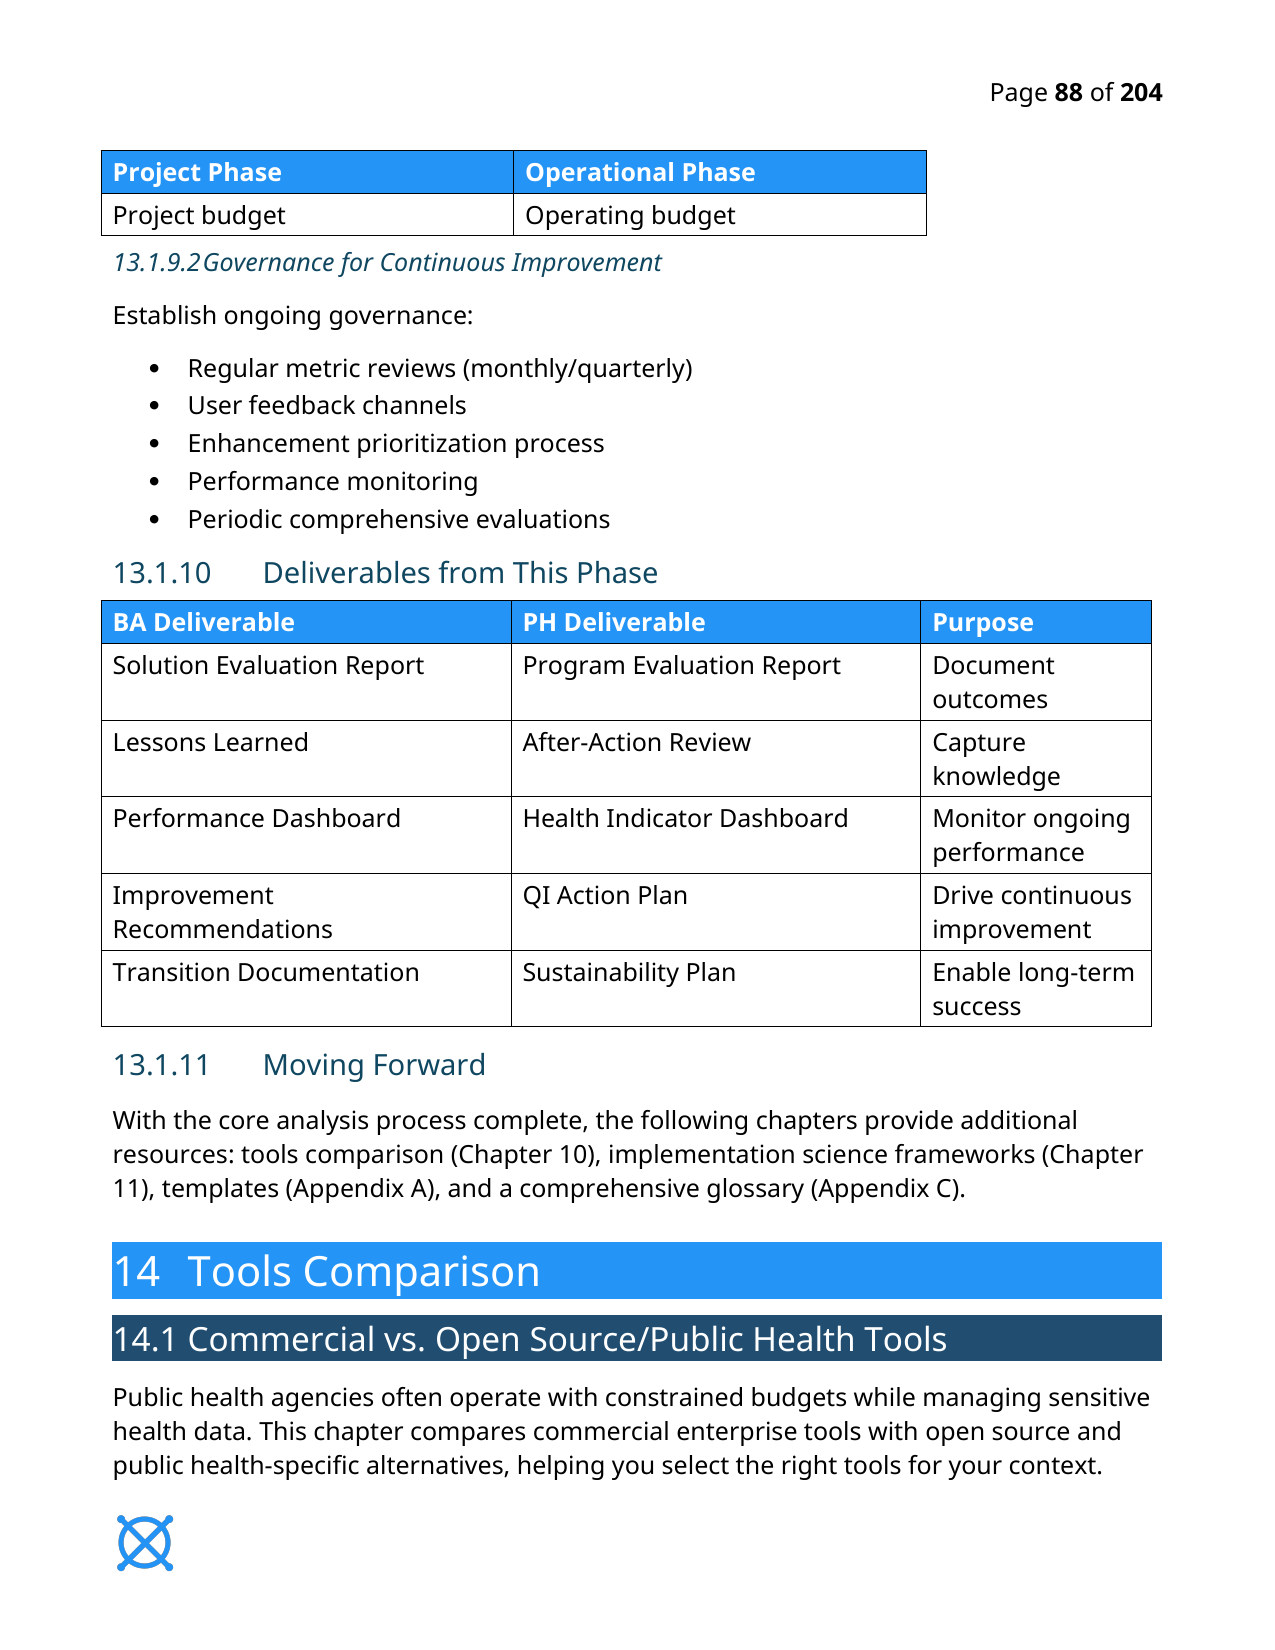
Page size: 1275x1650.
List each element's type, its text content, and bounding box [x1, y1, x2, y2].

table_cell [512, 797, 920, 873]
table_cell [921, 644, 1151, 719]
list Performance monitoring [150, 464, 1162, 498]
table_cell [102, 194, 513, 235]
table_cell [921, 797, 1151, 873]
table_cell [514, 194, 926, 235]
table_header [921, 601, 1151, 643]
subtitle Commercial vs. Open Source/Public Health Tools [112, 1315, 1162, 1361]
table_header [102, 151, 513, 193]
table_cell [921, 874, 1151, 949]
list Periodic comprehensive evaluations [150, 501, 1162, 536]
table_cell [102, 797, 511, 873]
picture [112, 1511, 177, 1575]
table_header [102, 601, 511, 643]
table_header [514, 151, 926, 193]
subtitle Deliverables from This Phase [112, 552, 1162, 592]
text With the core analysis process complete, the following chapters provide additional resources: tools comparison (Chapter 10), implementation science frameworks (Chapter 11), templates (Appendix A), and a comprehensive glossary (Appendix C). [112, 1102, 1162, 1204]
subtitle Governance for Continuous Improvement [112, 244, 1162, 279]
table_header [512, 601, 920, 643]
list Enhancement prioritization process [150, 426, 1162, 460]
text Public health agencies often operate with constrained budgets while managing sensitive health data. This chapter compares commercial enterprise tools with open source and public health-specific alternatives, helping you select the right tools for your context. [112, 1379, 1162, 1482]
list Regular metric reviews (monthly/quarterly) [150, 350, 1162, 384]
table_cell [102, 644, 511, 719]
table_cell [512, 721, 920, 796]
list User feedback channels [150, 388, 1162, 422]
subtitle Tools Comparison [112, 1242, 1162, 1299]
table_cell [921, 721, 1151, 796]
text Establish ongoing governance: [112, 297, 1162, 331]
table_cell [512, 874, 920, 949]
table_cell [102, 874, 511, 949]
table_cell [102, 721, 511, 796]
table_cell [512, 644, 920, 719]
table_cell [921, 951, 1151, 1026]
subtitle Moving Forward [112, 1044, 1162, 1083]
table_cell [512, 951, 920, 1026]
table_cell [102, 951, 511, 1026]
